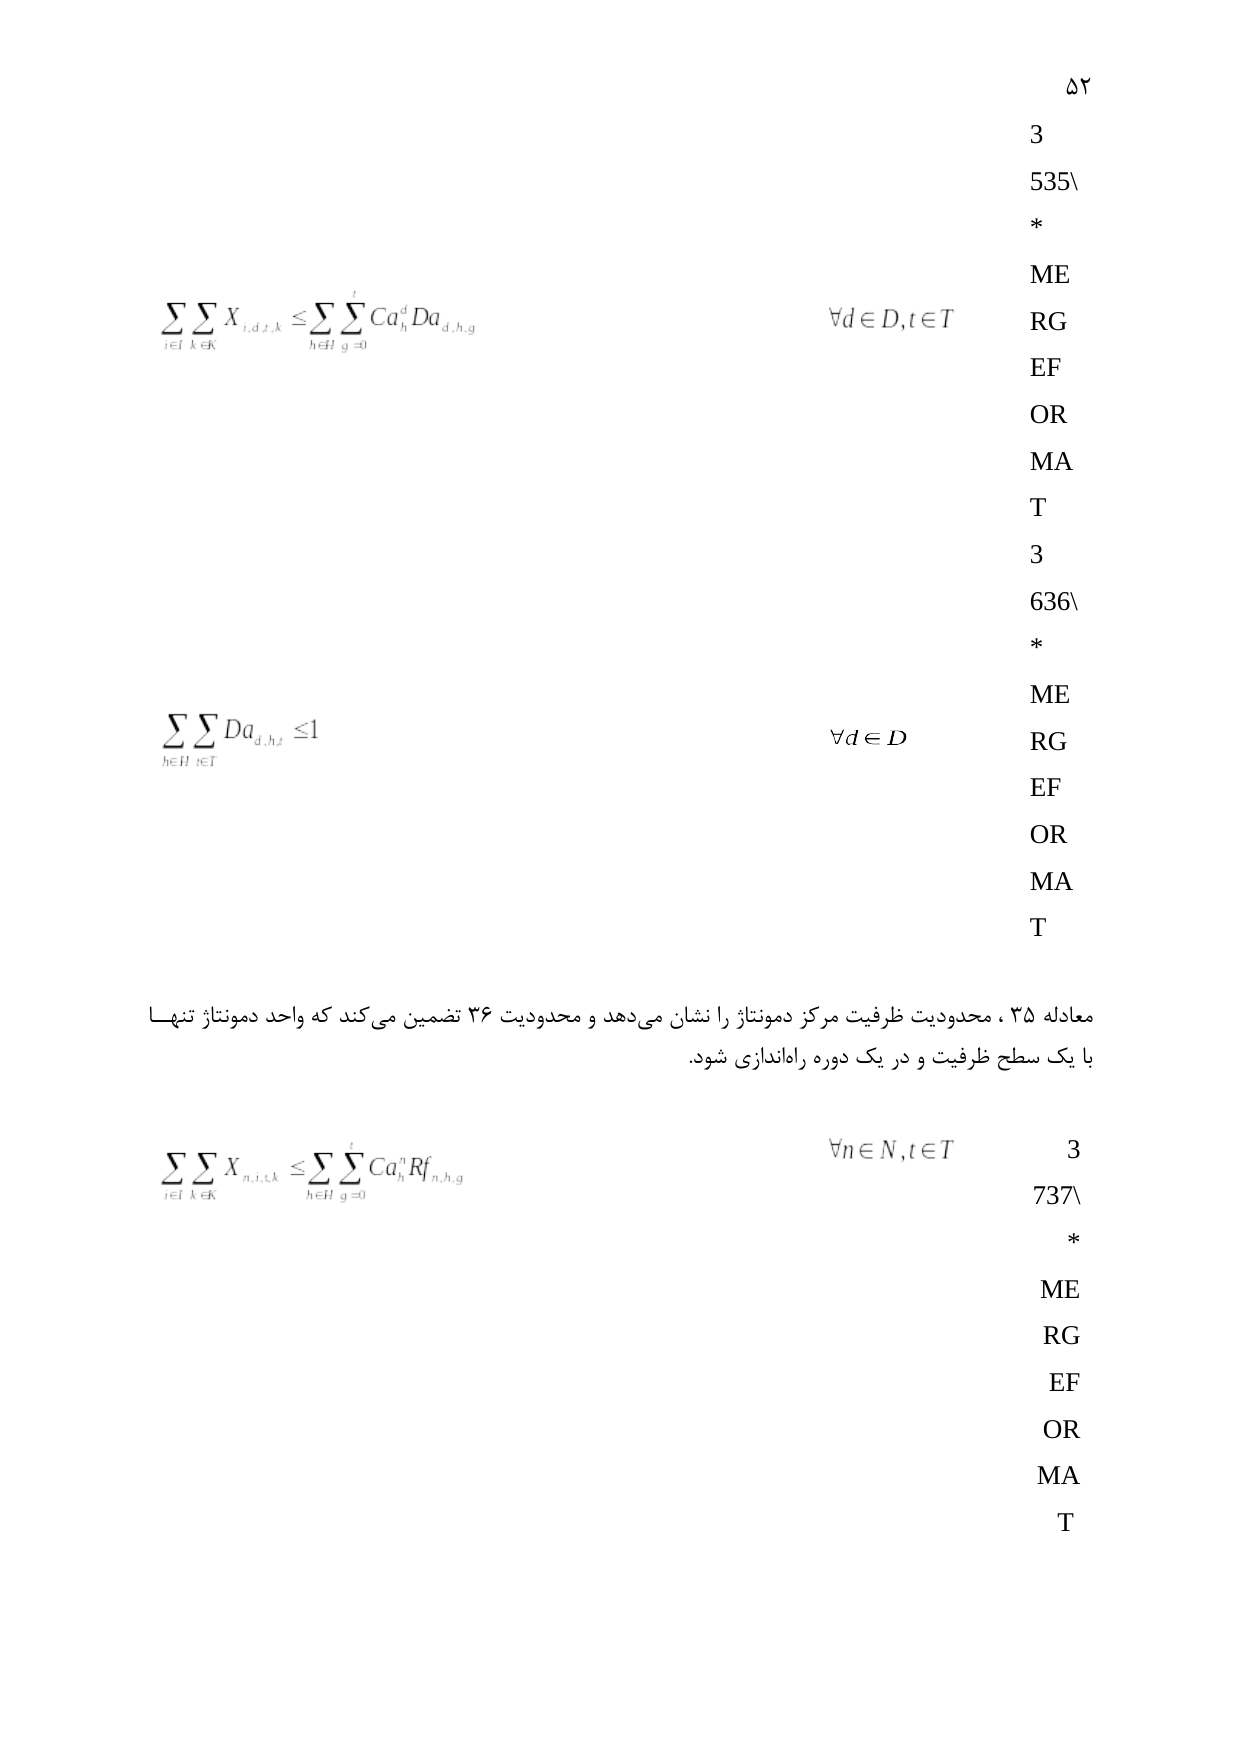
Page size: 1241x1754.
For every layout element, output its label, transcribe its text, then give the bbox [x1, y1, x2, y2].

table_header [148, 1133, 812, 1553]
table_cell [1018, 538, 1091, 958]
table_header [1018, 1133, 1091, 1553]
table_header [812, 1133, 1018, 1553]
table_cell [148, 538, 812, 958]
text معادله ، محدودیت ظرفیت مرکز دمونتاژ را نشان می‌دهد و محدودیت تضمین می‌کند که واحد دمونتاژ تنها با یک سطح ظرفیت و در یک دوره راه‌اندازی شود. [148, 1005, 1093, 1072]
table_header [1018, 118, 1091, 538]
table_header [812, 118, 1018, 538]
table_header [148, 118, 812, 538]
table_cell [812, 538, 1018, 958]
